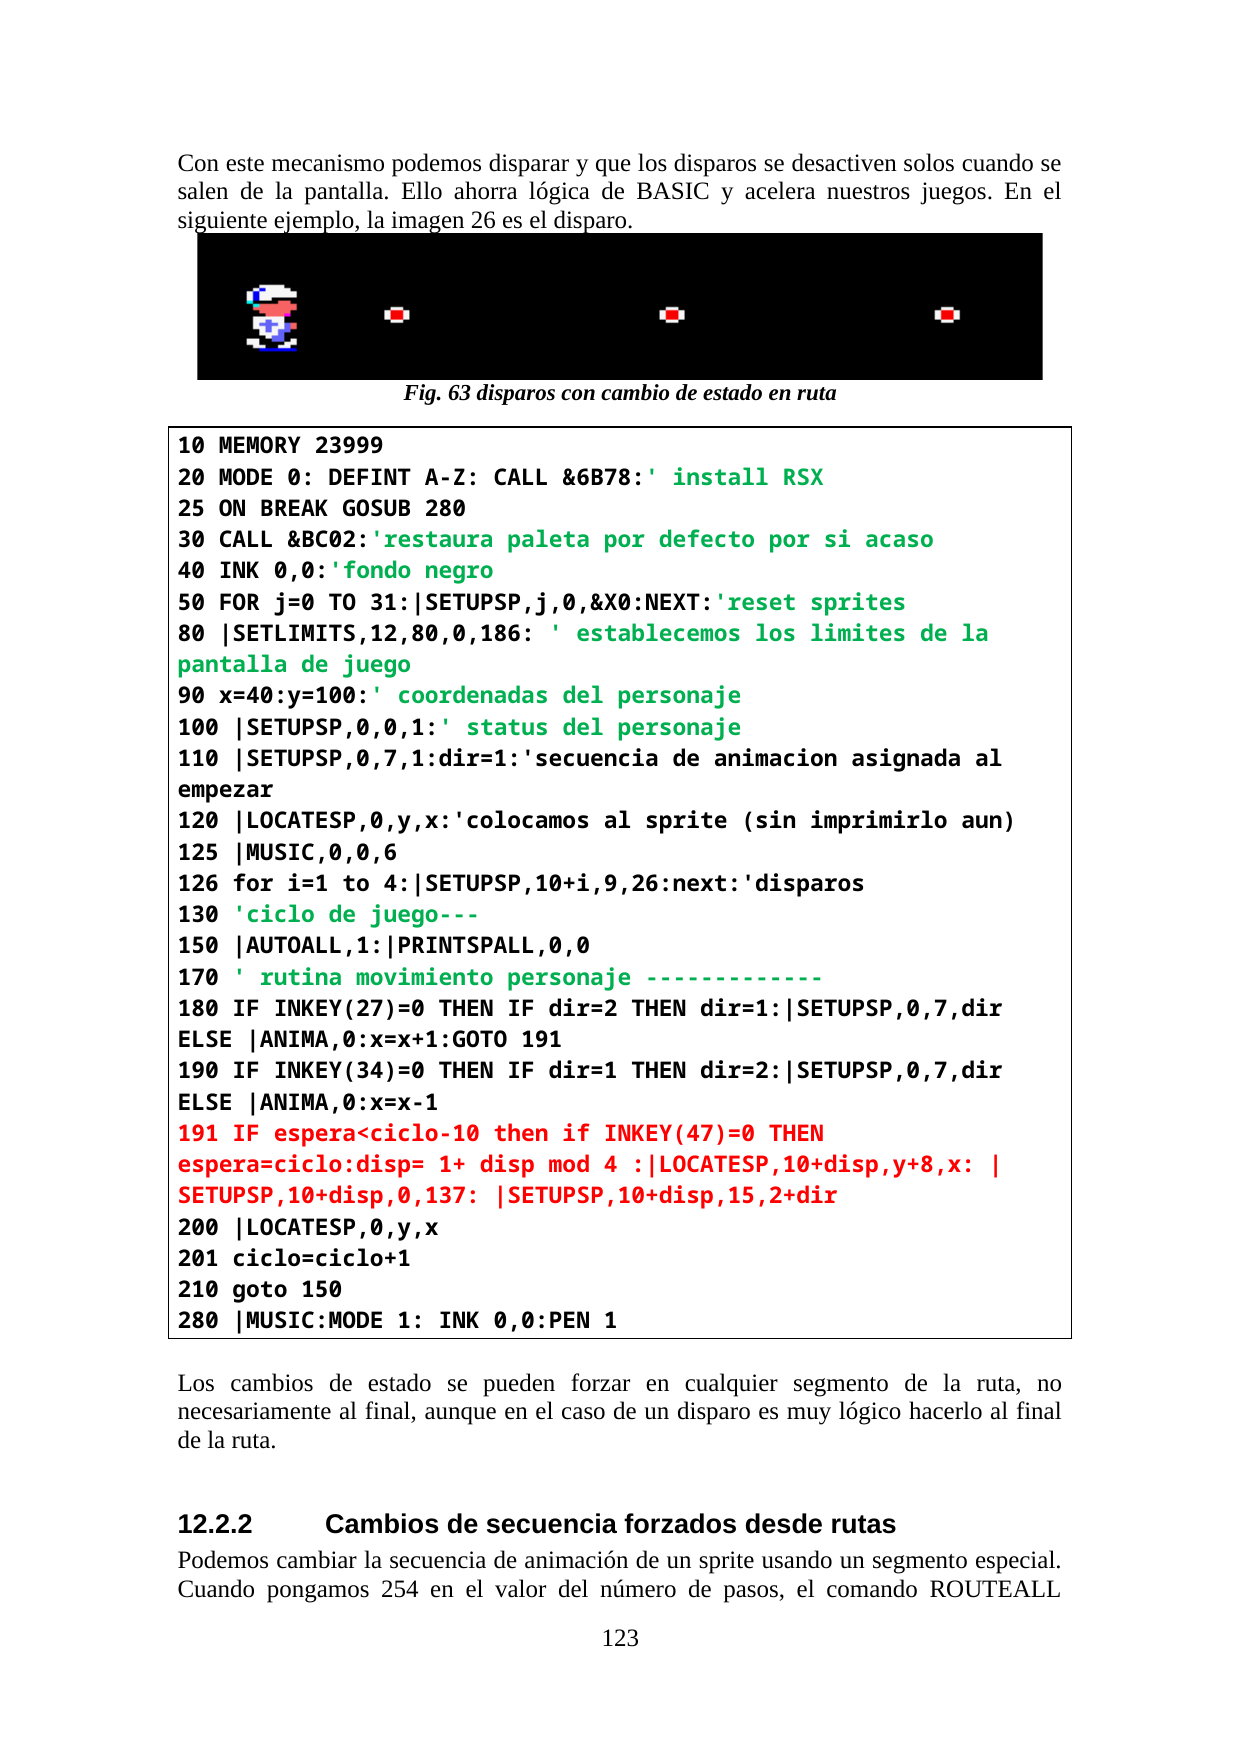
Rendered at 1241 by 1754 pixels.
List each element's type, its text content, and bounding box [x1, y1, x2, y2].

subtitle Cambios de secuencia forzados desde rutas [177, 1508, 1063, 1539]
text 80 |SETLIMITS,12,80,0,186: ' establecemos los limites de la pantalla de juego [177, 617, 1063, 679]
text 170 ' rutina movimiento personaje ------------- [177, 961, 1063, 992]
text Fig. 63 disparos con cambio de estado en ruta [177, 379, 1063, 406]
text 190 IF INKEY(34)=0 THEN IF dir=1 THEN dir=2:|SETUPSP,0,7,dir ELSE |ANIMA,0:x=x-1 [177, 1054, 1063, 1117]
text 100 |SETUPSP,0,0,1:' status del personaje [177, 711, 1063, 742]
text 20 MODE 0: DEFINT A-Z: CALL &6B78:' install RSX [177, 461, 1063, 492]
text 126 for i=1 to 4:|SETUPSP,10+i,9,26:next:'disparos [177, 867, 1063, 898]
text 120 |LOCATESP,0,y,x:'colocamos al sprite (sin imprimirlo aun) [177, 804, 1063, 836]
text 10 MEMORY 23999 [169, 428, 1071, 461]
text 201 ciclo=ciclo+1 [177, 1242, 1063, 1273]
text 90 x=40:y=100:' coordenadas del personaje [177, 679, 1063, 711]
text Los cambios de estado se pueden forzar en cualquier segmento de la ruta, no necesariamente al final, aunque en el caso de un disparo es muy lógico hacerlo al final de la ruta. [177, 1368, 1063, 1454]
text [177, 1545, 1063, 1603]
text 150 |AUTOALL,1:|PRINTSPALL,0,0 [177, 929, 1063, 961]
text Con este mecanismo podemos disparar y que los disparos se desactiven solos cuando se salen de la pantalla. Ello ahorra lógica de BASIC y acelera nuestros juegos. En el siguiente ejemplo, la imagen 26 es el disparo. [177, 148, 1063, 234]
text 125 |MUSIC,0,0,6 [177, 836, 1063, 867]
text 110 |SETUPSP,0,7,1:dir=1:'secuencia de animacion asignada al empezar [177, 742, 1063, 804]
text 130 'ciclo de juego--- [177, 898, 1063, 929]
text 30 CALL &BC02:'restaura paleta por defecto por si acaso [177, 523, 1063, 554]
text 280 |MUSIC:MODE 1: INK 0,0:PEN 1 [169, 1301, 1071, 1338]
text 200 |LOCATESP,0,y,x [177, 1211, 1063, 1242]
text 25 ON BREAK GOSUB 280 [177, 492, 1063, 523]
text 50 FOR j=0 TO 31:|SETUPSP,j,0,&X0:NEXT:'reset sprites [177, 586, 1063, 617]
text 180 IF INKEY(27)=0 THEN IF dir=2 THEN dir=1:|SETUPSP,0,7,dir ELSE |ANIMA,0:x=x+1:GOTO 191 [177, 992, 1063, 1054]
text 191 IF espera<ciclo-10 then if INKEY(47)=0 THEN espera=ciclo:disp= 1+ disp mod 4 :|LOCATESP,10+disp,y+8,x: |SETUPSP,10+disp,0,137: |SETUPSP,10+disp,15,2+dir [177, 1117, 1063, 1211]
text 210 goto 150 [177, 1273, 1063, 1301]
text 40 INK 0,0:'fondo negro [177, 554, 1063, 586]
picture [197, 233, 1043, 380]
